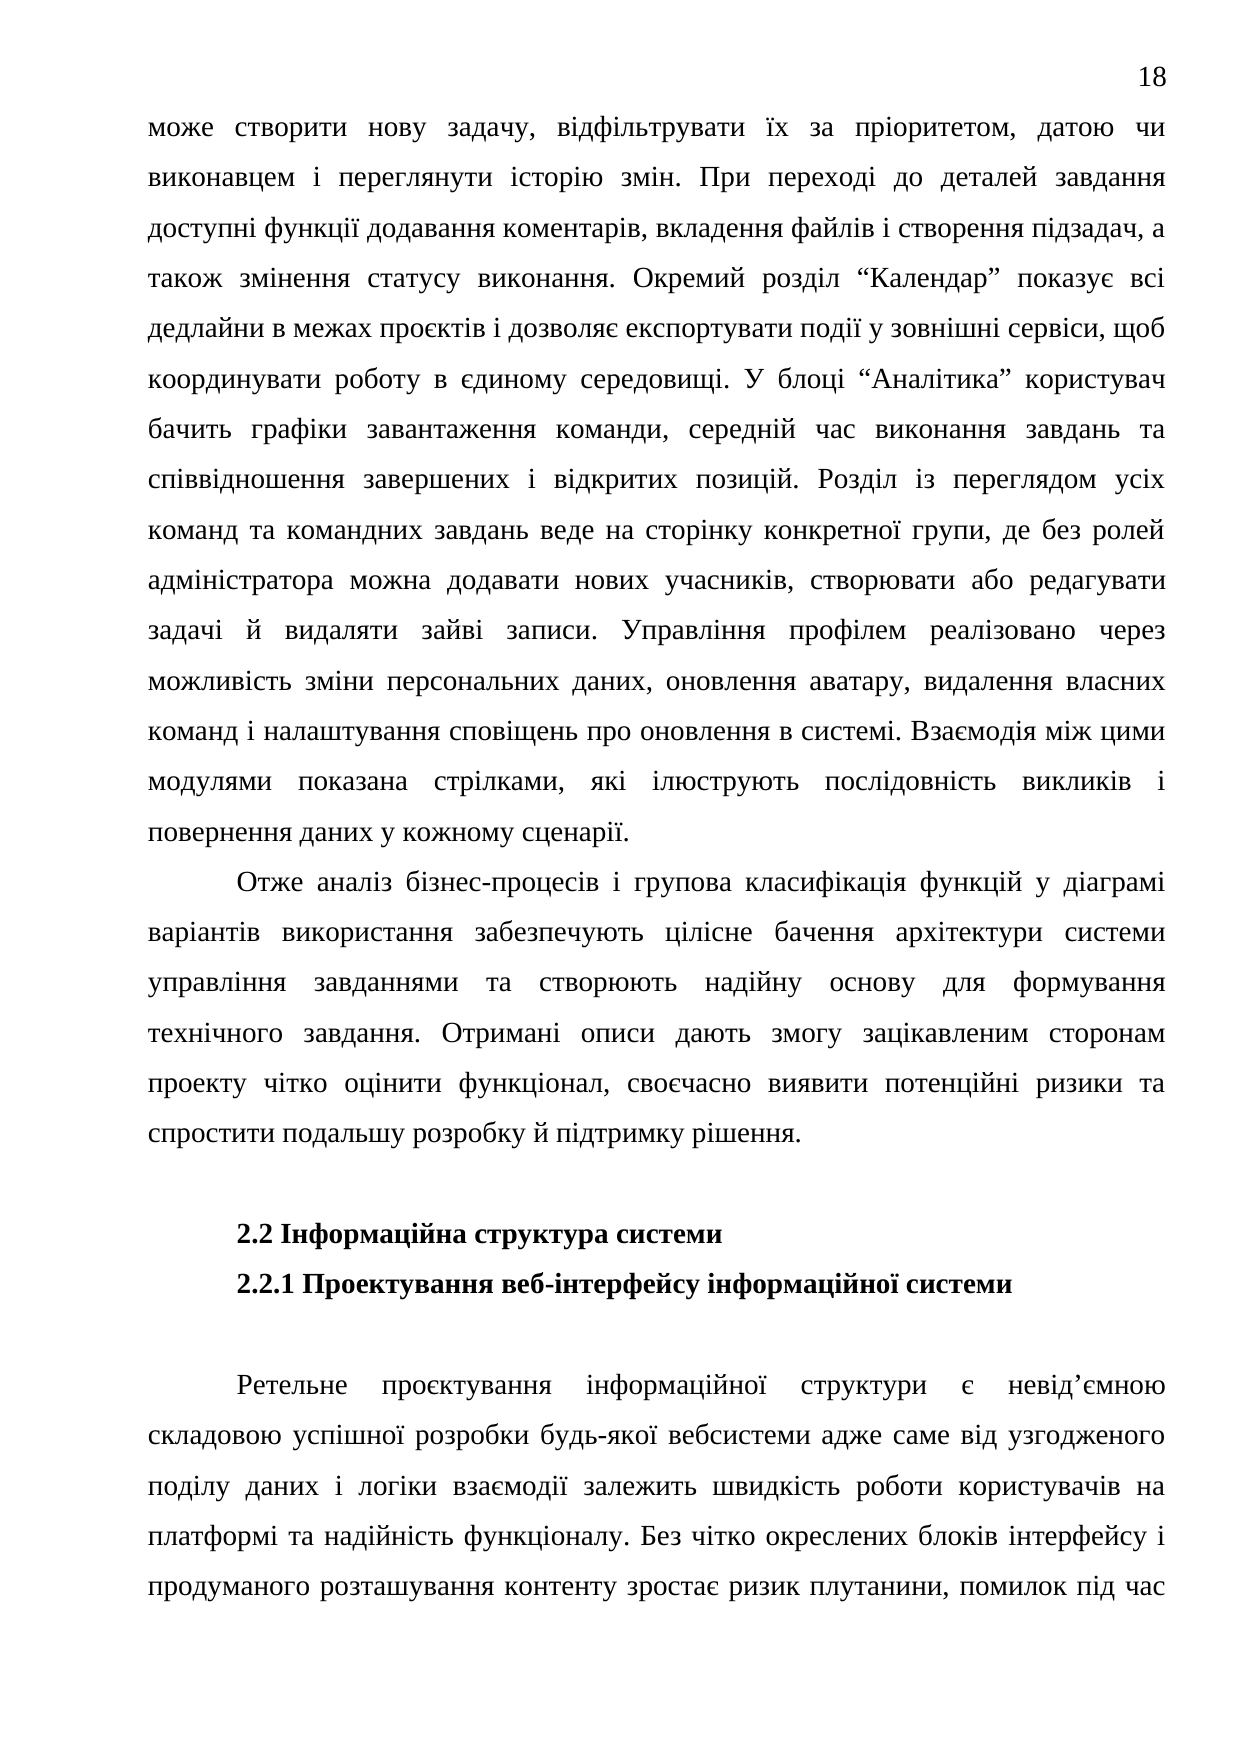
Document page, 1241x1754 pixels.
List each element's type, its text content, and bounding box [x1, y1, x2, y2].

text 2.2 Інформаційна структура системи [148, 1216, 1167, 1250]
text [148, 1367, 1167, 1602]
text Отже аналіз бізнес-процесів і групова класифікація функцій у діаграмі варіантів використання забезпечують цілісне бачення архітектури системи управління завданнями та створюють надійну основу для формування технічного завдання. Отримані описи дають змогу зацікавленим сторонам проекту чітко оцінити функціонал, своєчасно виявити потенційні ризики та спростити подальшу розробку й підтримку рішення. [148, 864, 1167, 1149]
text 2.2.1 Проектування веб-інтерфейсу інформаційної системи [148, 1266, 1167, 1300]
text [148, 109, 1167, 847]
